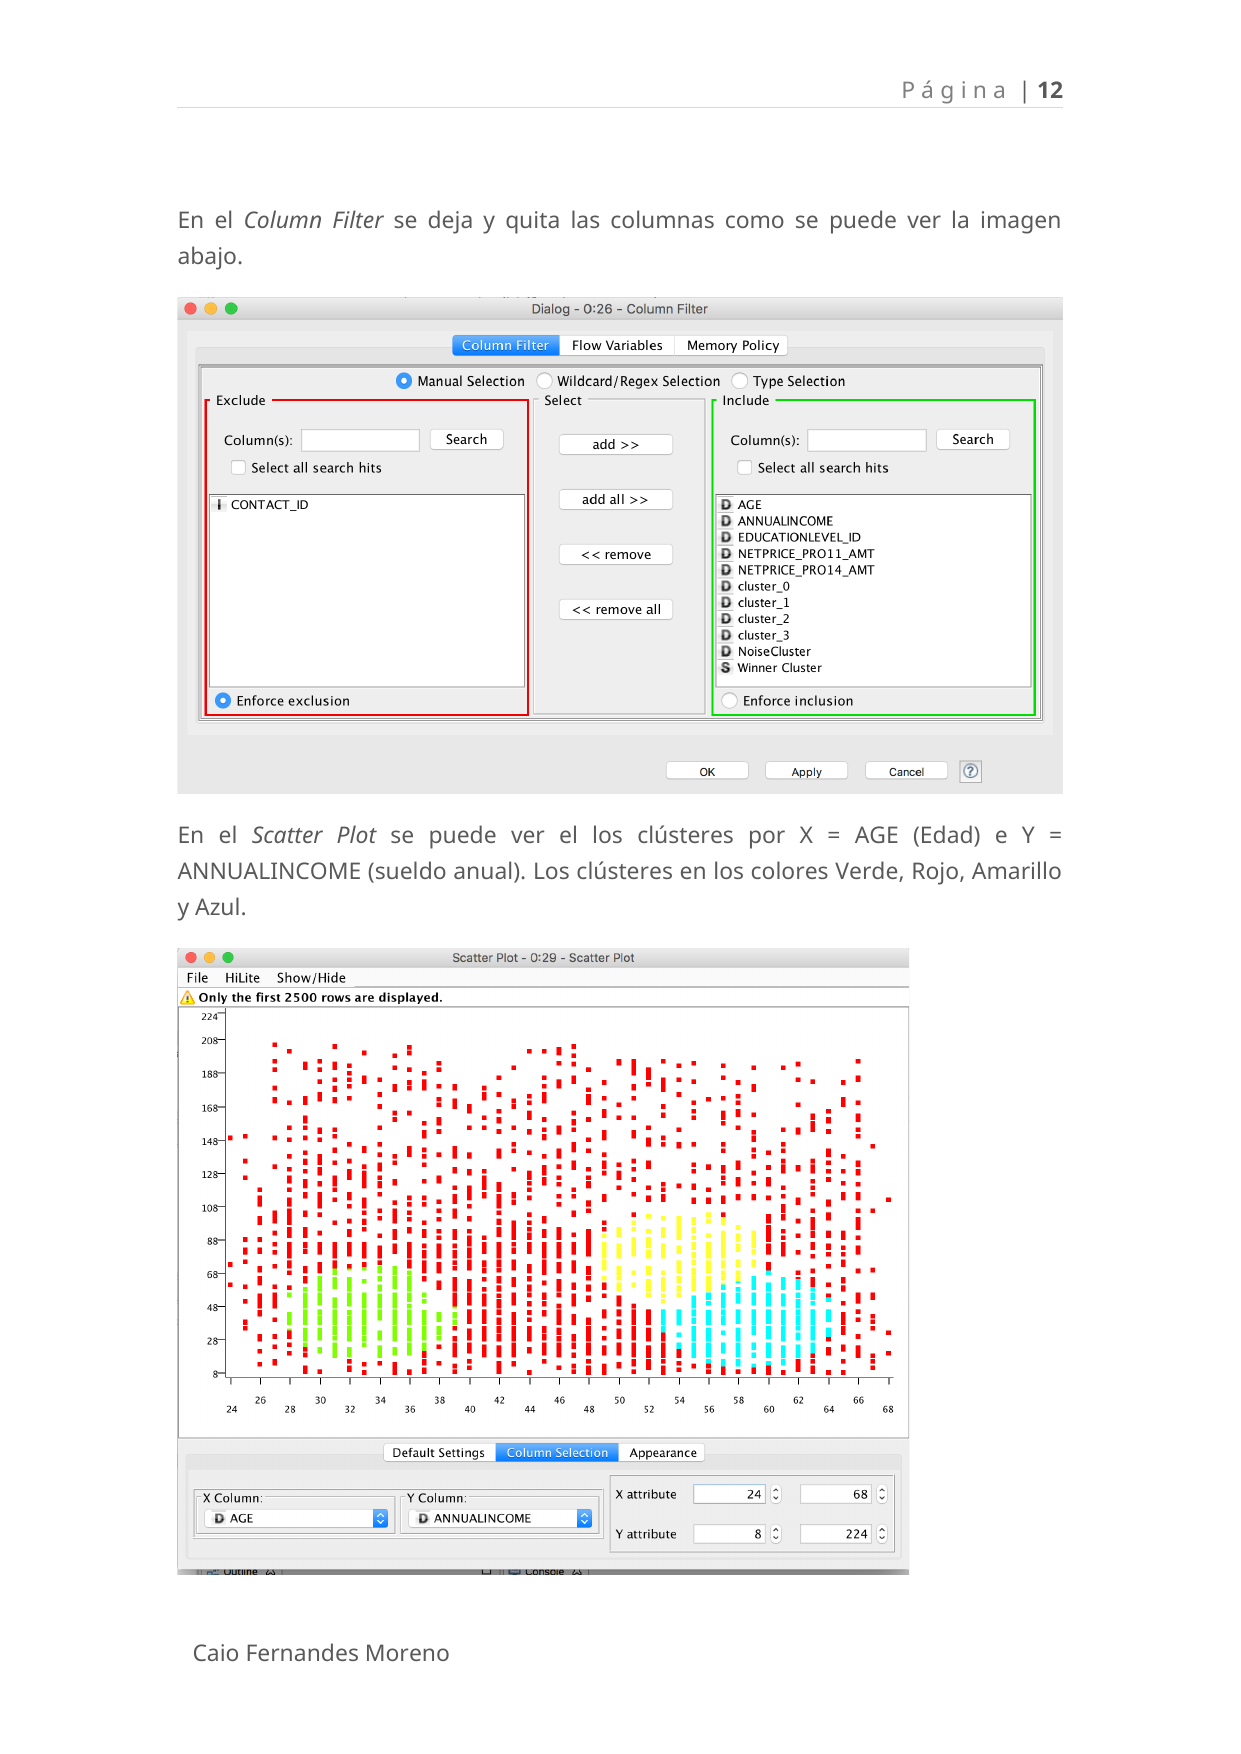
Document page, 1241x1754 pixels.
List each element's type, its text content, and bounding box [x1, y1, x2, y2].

picture [177, 948, 910, 1575]
text En el Scatter Plot se puede ver el los clústeres por X = AGE (Edad) e Y = ANNUALINCOME (sueldo anual). Los clústeres en los colores Verde, Rojo, Amarillo y Azul. [177, 819, 1063, 922]
text En el Column Filter se deja y quita las columnas como se puede ver la imagen abajo. [177, 204, 1063, 272]
picture [177, 297, 1063, 794]
